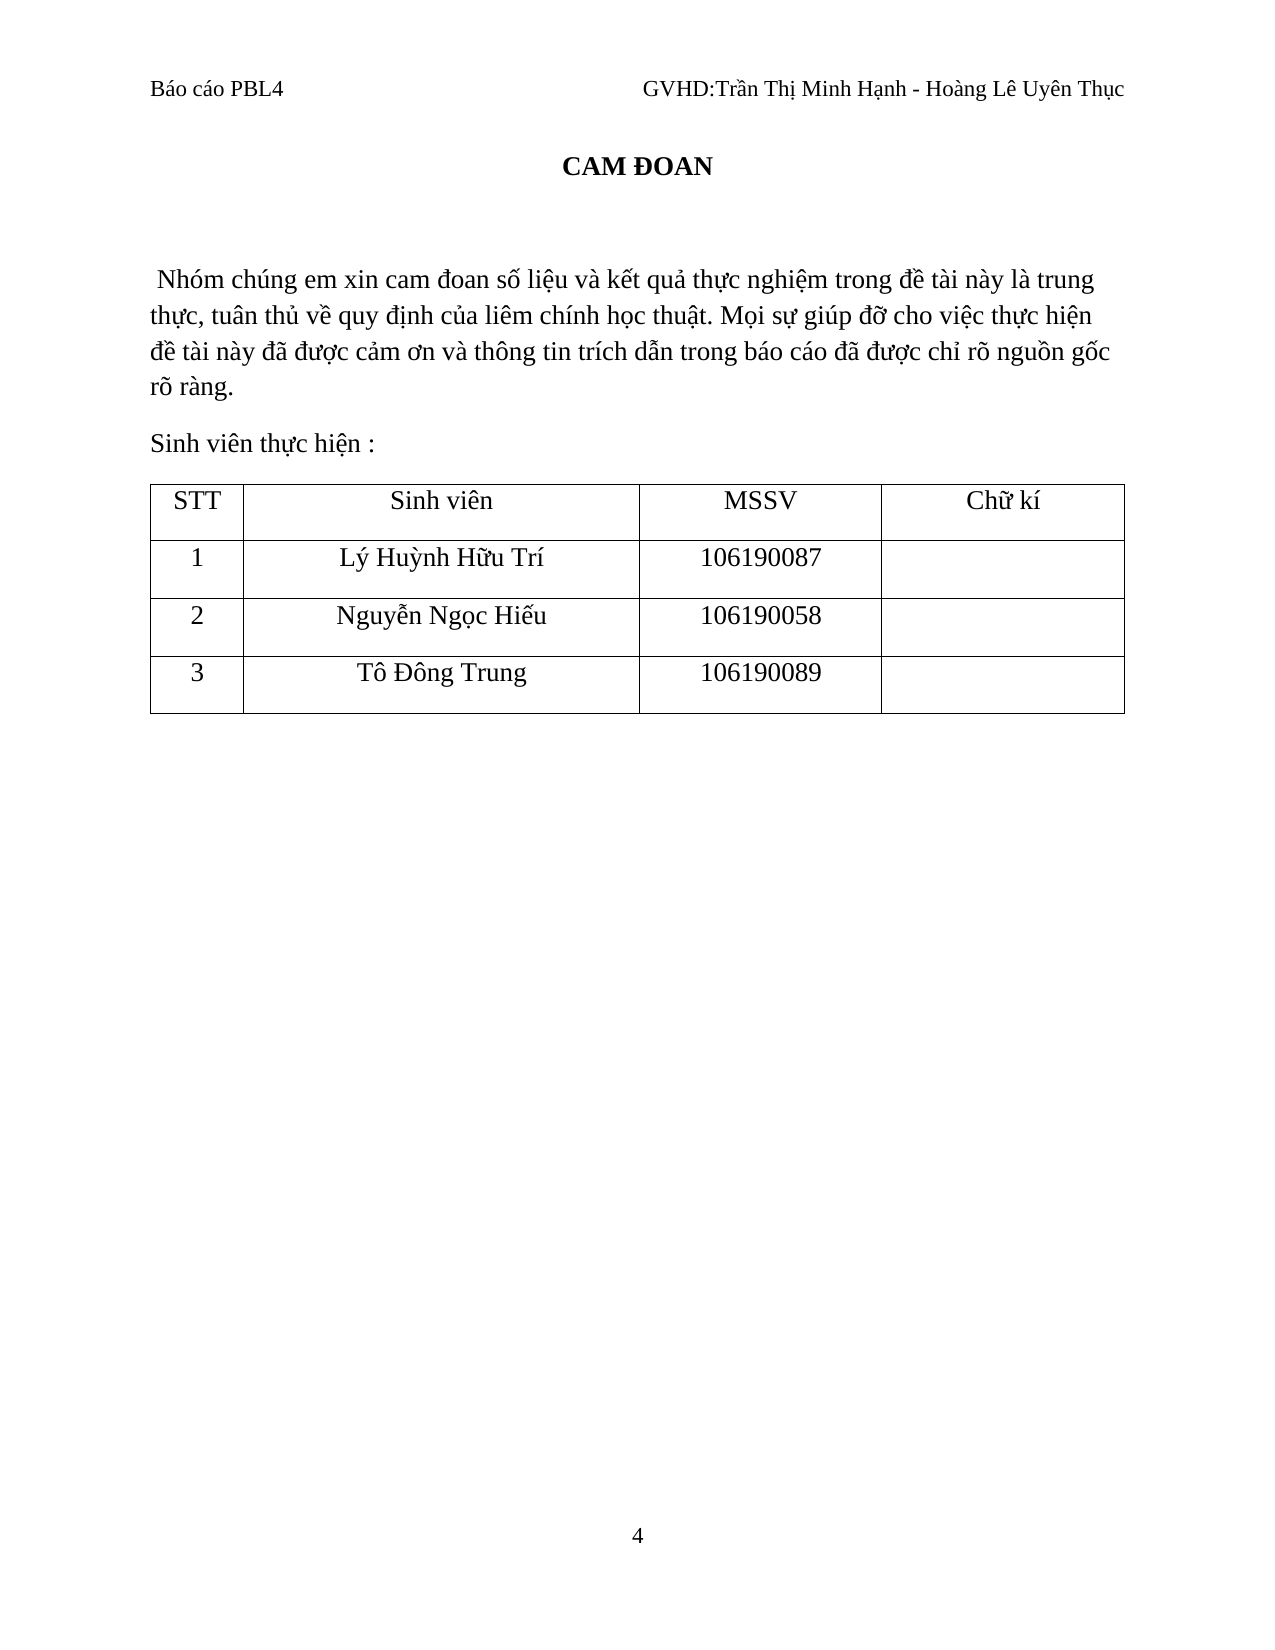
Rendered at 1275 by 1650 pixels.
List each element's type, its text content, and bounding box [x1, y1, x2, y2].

table_cell 1 [151, 541, 243, 598]
table_header STT [151, 485, 243, 540]
table_cell 106190089 [640, 657, 881, 713]
table_cell [882, 599, 1124, 656]
table_cell 106190058 [640, 599, 881, 656]
table_cell 2 [151, 599, 243, 656]
table_header MSSV [640, 485, 881, 540]
table_cell [882, 541, 1124, 598]
table_cell 3 [151, 657, 243, 713]
table_cell Nguyễn Ngọc Hiếu [244, 599, 639, 656]
table_header Sinh viên [244, 485, 639, 540]
table_cell Tô Đông Trung [244, 657, 639, 713]
text Nhóm chúng em xin cam đoan số liệu và kết quả thực nghiệm trong đề tài này là trung thực, tuân thủ về quy định của liêm chính học thuật. Mọi sự giúp đỡ cho việc thực hiện đề tài này đã được cảm ơn và thông tin trích dẫn trong báo cáo đã được chỉ rõ nguồn gốc rõ ràng. [150, 263, 1125, 401]
table_cell [882, 657, 1124, 713]
table_cell 106190087 [640, 541, 881, 598]
text Sinh viên thực hiện : [150, 427, 1125, 458]
table_cell Lý Huỳnh Hữu Trí [244, 541, 639, 598]
text CAM ĐOAN [150, 150, 1125, 181]
table_header Chữ kí [882, 485, 1124, 540]
